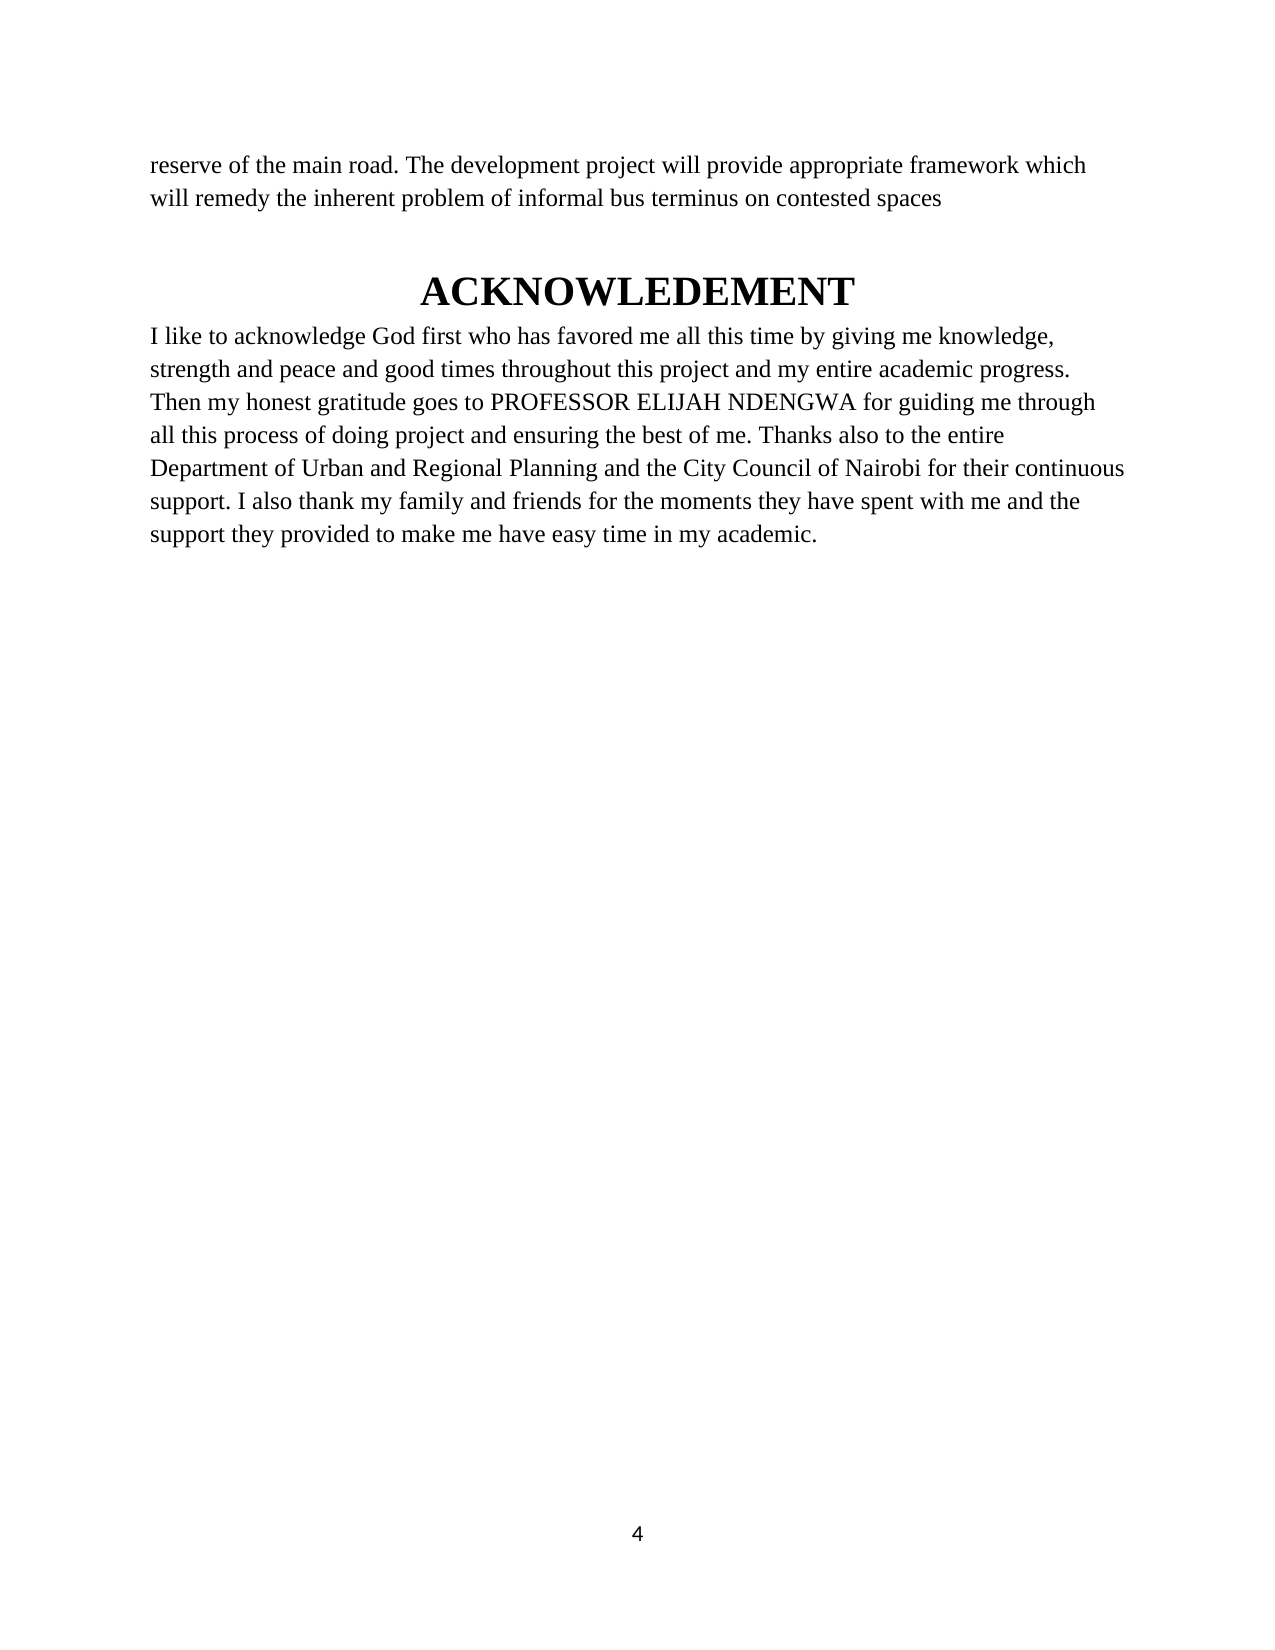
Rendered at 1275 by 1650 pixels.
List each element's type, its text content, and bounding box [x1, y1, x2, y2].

text I like to acknowledge God first who has favored me all this time by giving me knowledge, strength and peace and good times throughout this project and my entire academic progress. Then my honest gratitude goes to PROFESSOR ELIJAH NDENGWA for guiding me through all this process of doing project and ensuring the best of me. Thanks also to the entire Department of Urban and Regional Planning and the City Council of Nairobi for their continuous support. I also thank my family and friends for the moments they have spent with me and the support they provided to make me have easy time in my academic. [150, 321, 1125, 548]
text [150, 150, 1125, 212]
subtitle ACKNOWLEDEMENT [150, 266, 1125, 314]
